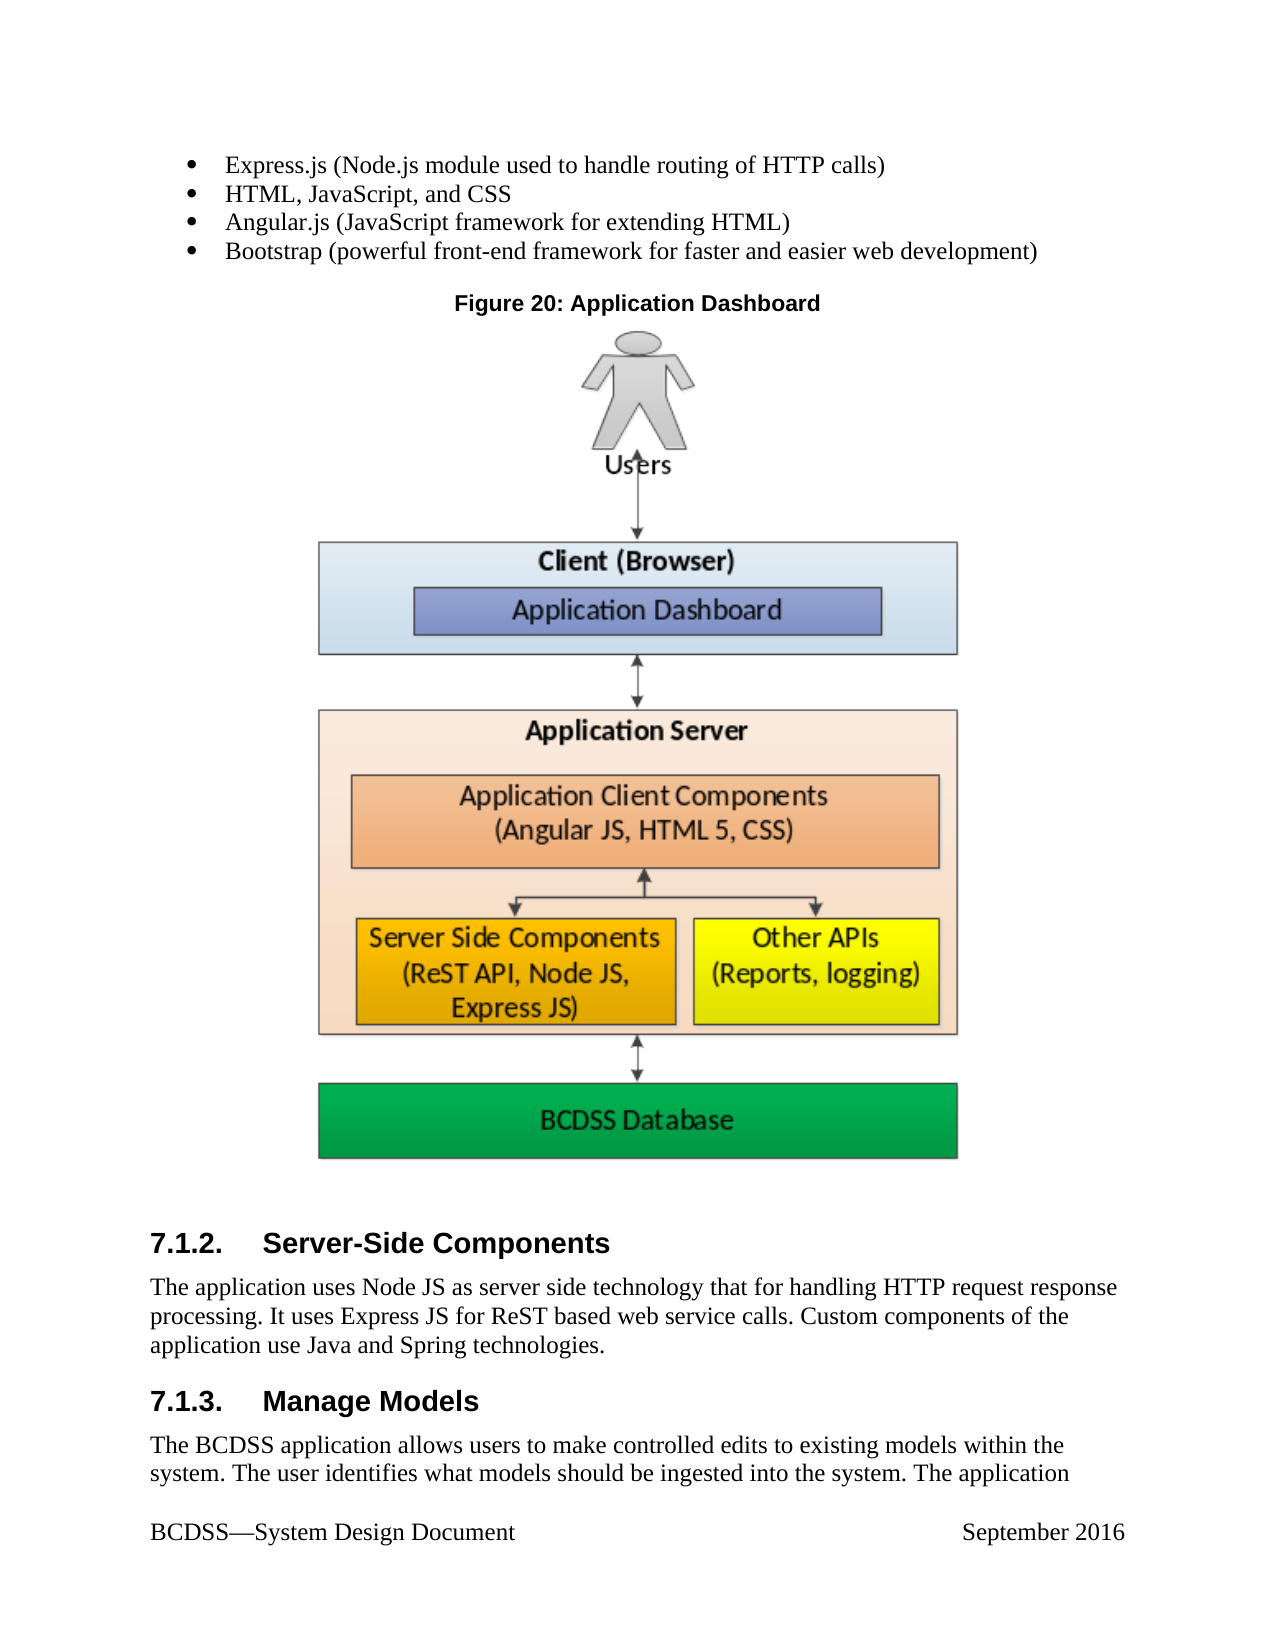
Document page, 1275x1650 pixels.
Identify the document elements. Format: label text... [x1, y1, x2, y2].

list Bootstrap (powerful front-end framework for faster and easier web development) [187, 236, 1125, 265]
list HTML, JavaScript, and CSS [187, 179, 1125, 207]
text The application uses Node JS as server side technology that for handling HTTP request response processing. It uses Express JS for ReST based web service calls. Custom components of the application use Java and Spring technologies. [150, 1272, 1125, 1359]
list Angular.js (JavaScript framework for extending HTML) [187, 207, 1125, 236]
subtitle Server-Side Components [150, 1226, 1125, 1260]
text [150, 1430, 1125, 1487]
subtitle Manage Models [150, 1384, 1125, 1417]
list Express.js (Node.js module used to handle routing of HTTP calls) [187, 150, 1125, 179]
